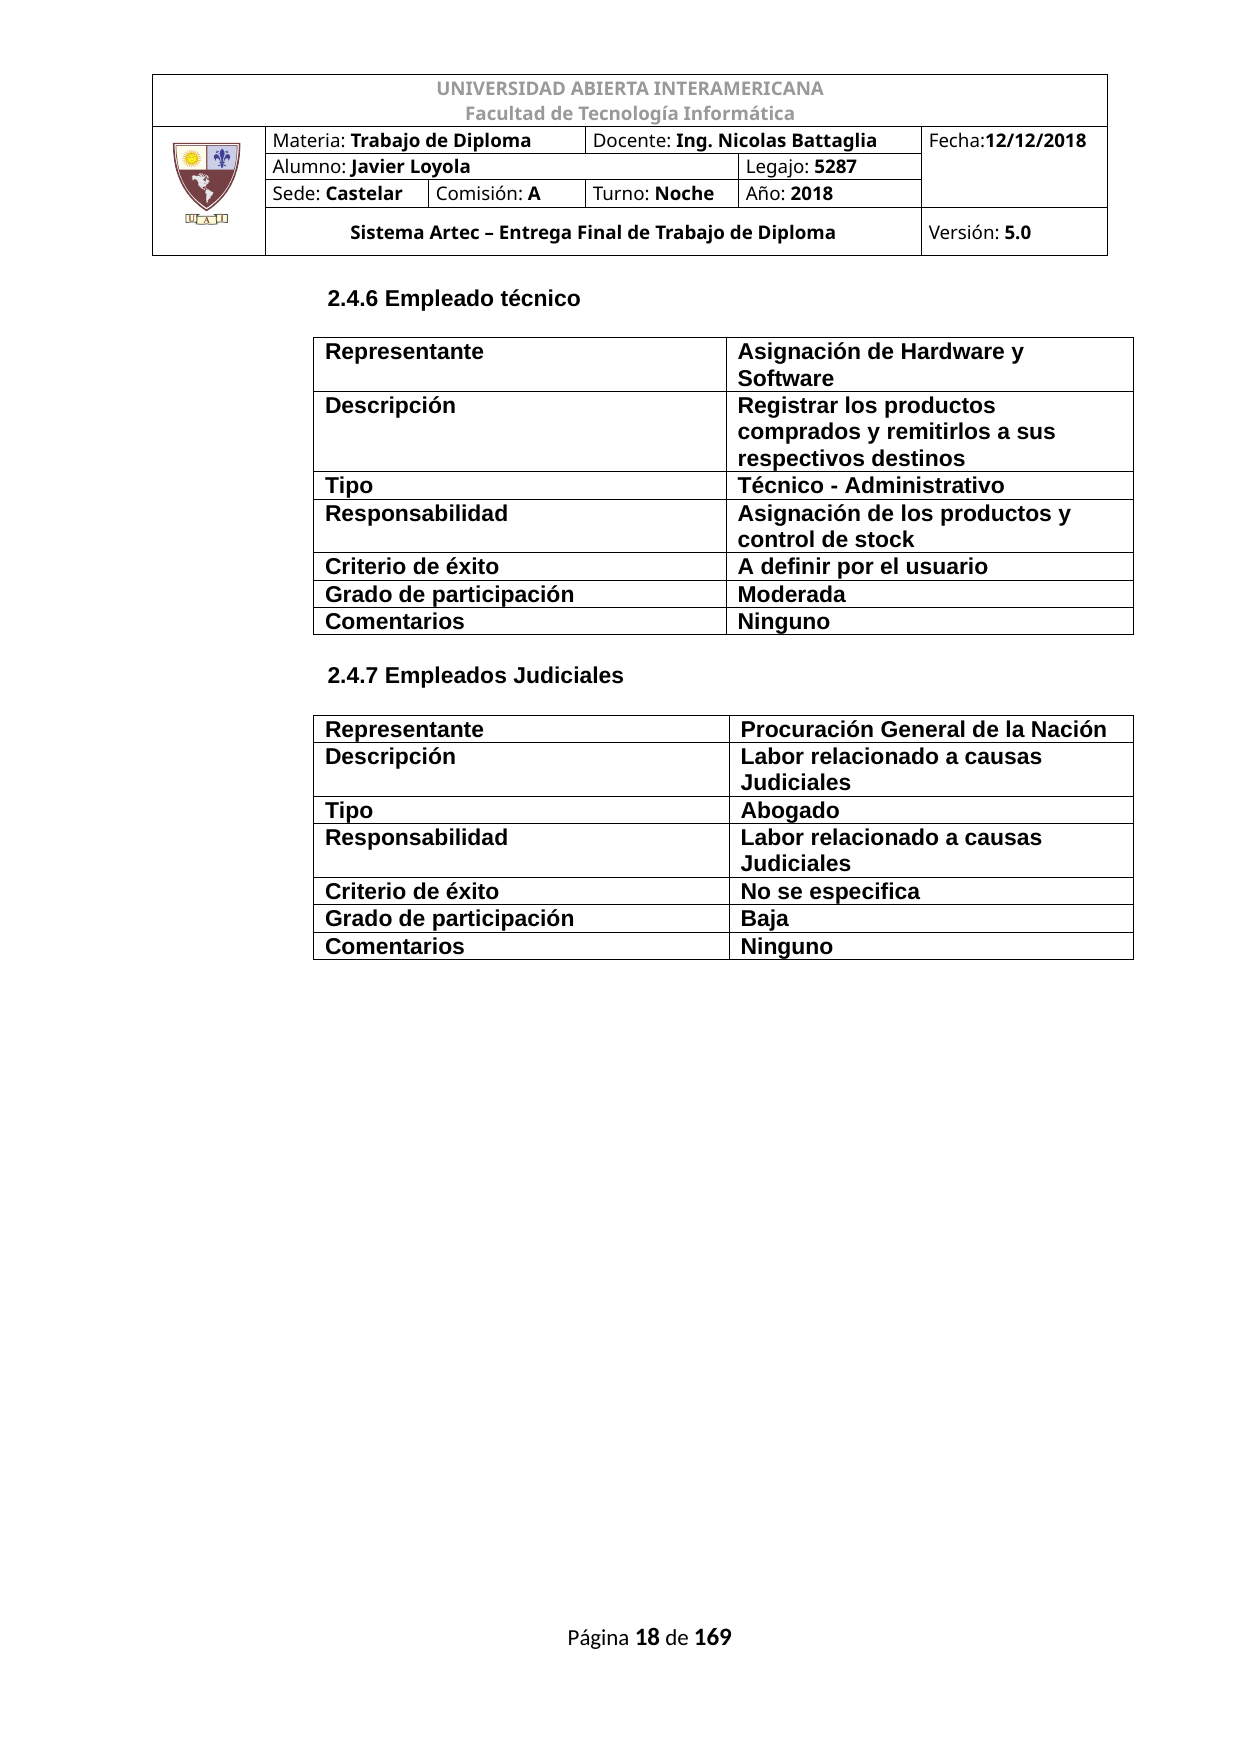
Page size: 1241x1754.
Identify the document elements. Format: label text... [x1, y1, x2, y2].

table_cell Ninguno [730, 933, 1133, 959]
table_cell Abogado [730, 797, 1133, 823]
table_cell Ninguno [727, 608, 1133, 634]
table_cell Tipo [314, 472, 726, 498]
table_cell Labor relacionado a causas Judiciales [730, 743, 1133, 796]
table_header Asignación de Hardware y Software [727, 338, 1133, 391]
table_cell Registrar los productos comprados y remitirlos a sus respectivos destinos [727, 392, 1133, 471]
table_cell Grado de participación [314, 581, 726, 607]
table_cell Grado de participación [314, 905, 729, 932]
table_cell Descripción [314, 392, 726, 471]
text 2.4.6 Empleado técnico [327, 284, 1122, 311]
table_cell Labor relacionado a causas Judiciales [730, 824, 1133, 877]
table_cell Descripción [314, 743, 729, 796]
table_cell Moderada [727, 581, 1133, 607]
table_header Representante [314, 338, 726, 391]
table_cell Asignación de los productos y control de stock [727, 500, 1133, 552]
table_cell Técnico - Administrativo [727, 472, 1133, 498]
table_cell Comentarios [314, 933, 729, 959]
table_cell Tipo [314, 797, 729, 823]
table_cell A definir por el usuario [727, 553, 1133, 579]
table_cell Criterio de éxito [314, 878, 729, 904]
picture [157, 136, 257, 228]
table_cell Responsabilidad [314, 824, 729, 877]
table_header Procuración General de la Nación [730, 716, 1133, 742]
table_cell Comentarios [314, 608, 726, 634]
text 2.4.7 Empleados Judiciales [327, 662, 1122, 688]
table_cell Responsabilidad [314, 500, 726, 552]
table_cell Baja [730, 905, 1133, 932]
table_header Representante [314, 716, 729, 742]
table_cell Criterio de éxito [314, 553, 726, 579]
table_cell No se especifica [730, 878, 1133, 904]
